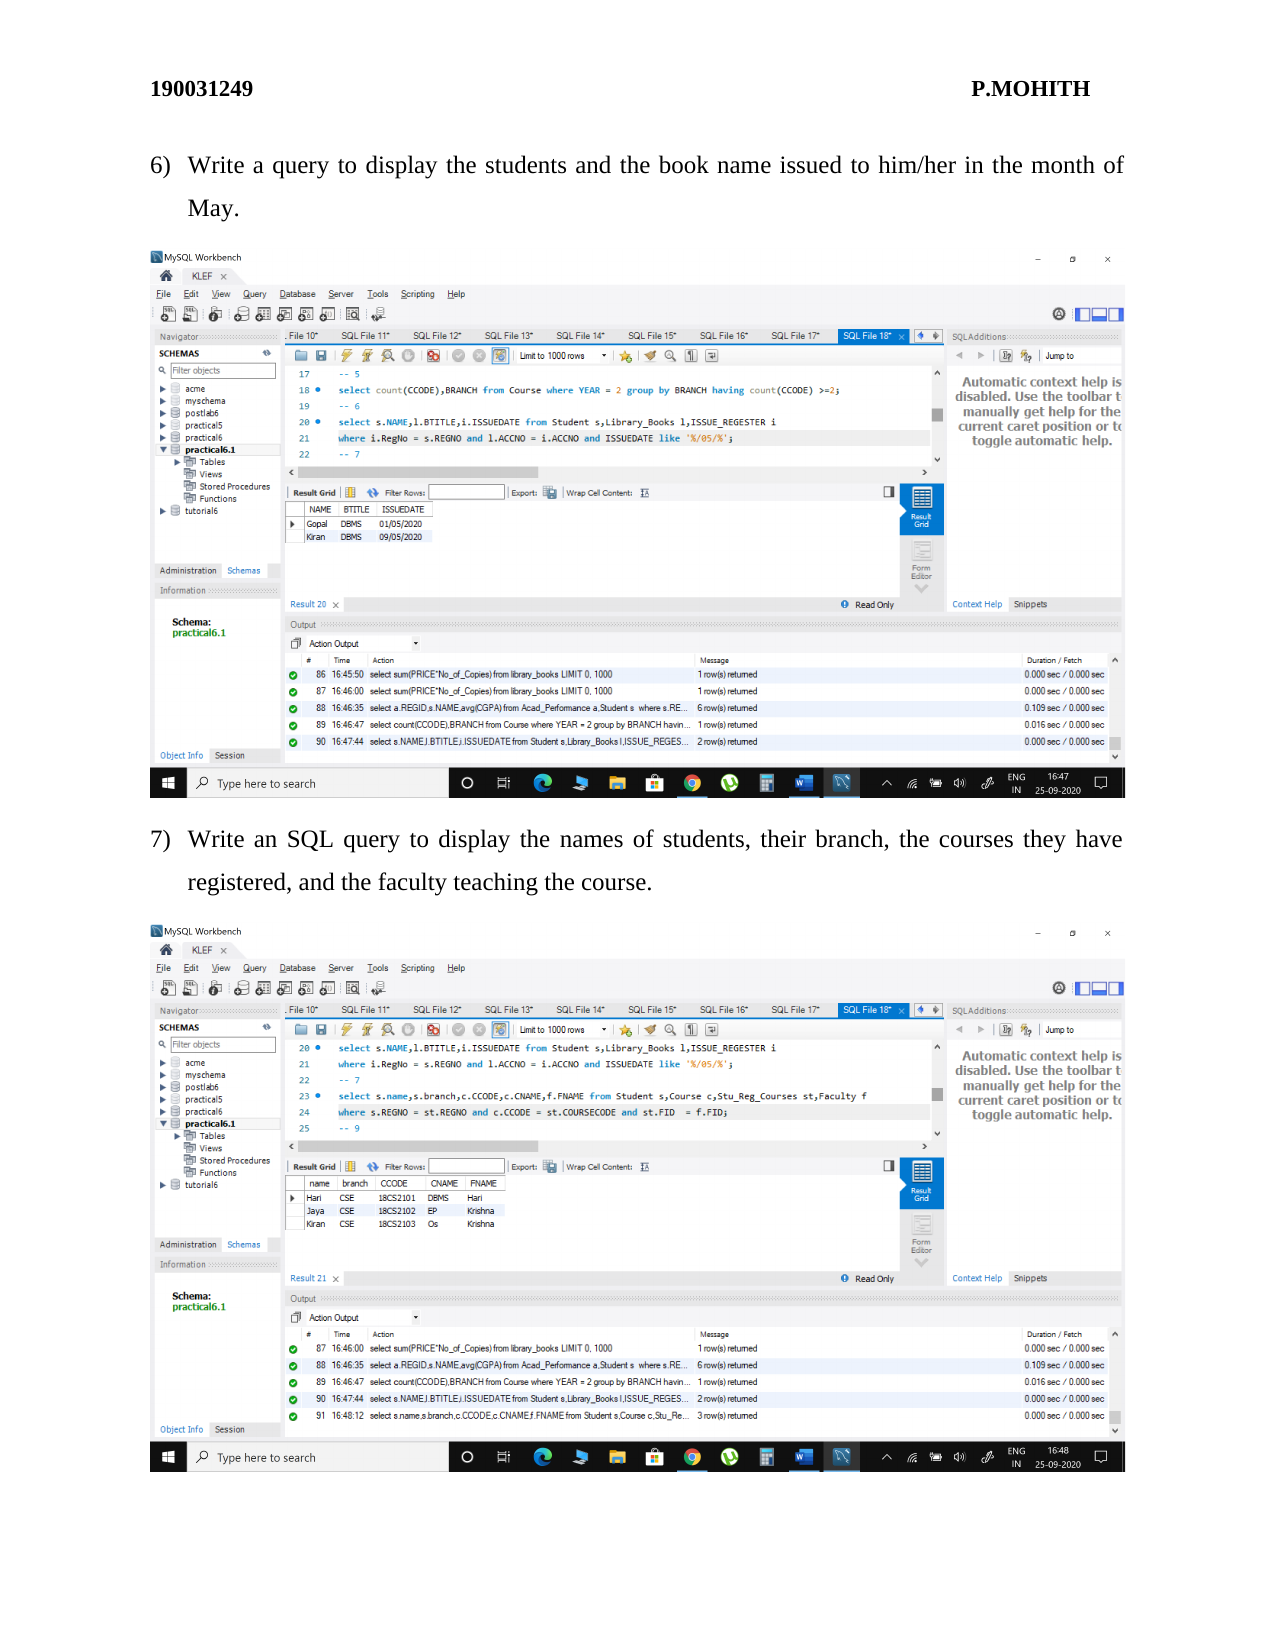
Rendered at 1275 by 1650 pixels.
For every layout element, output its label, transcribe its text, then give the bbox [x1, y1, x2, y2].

list Write an SQL query to display the names of students, their branch, the courses they have registered, and the faculty teaching the course. [150, 824, 1125, 896]
list Write a query to display the students and the book name issued to him/her in the month of May. [150, 150, 1125, 222]
picture [150, 248, 1125, 798]
picture [150, 922, 1125, 1472]
